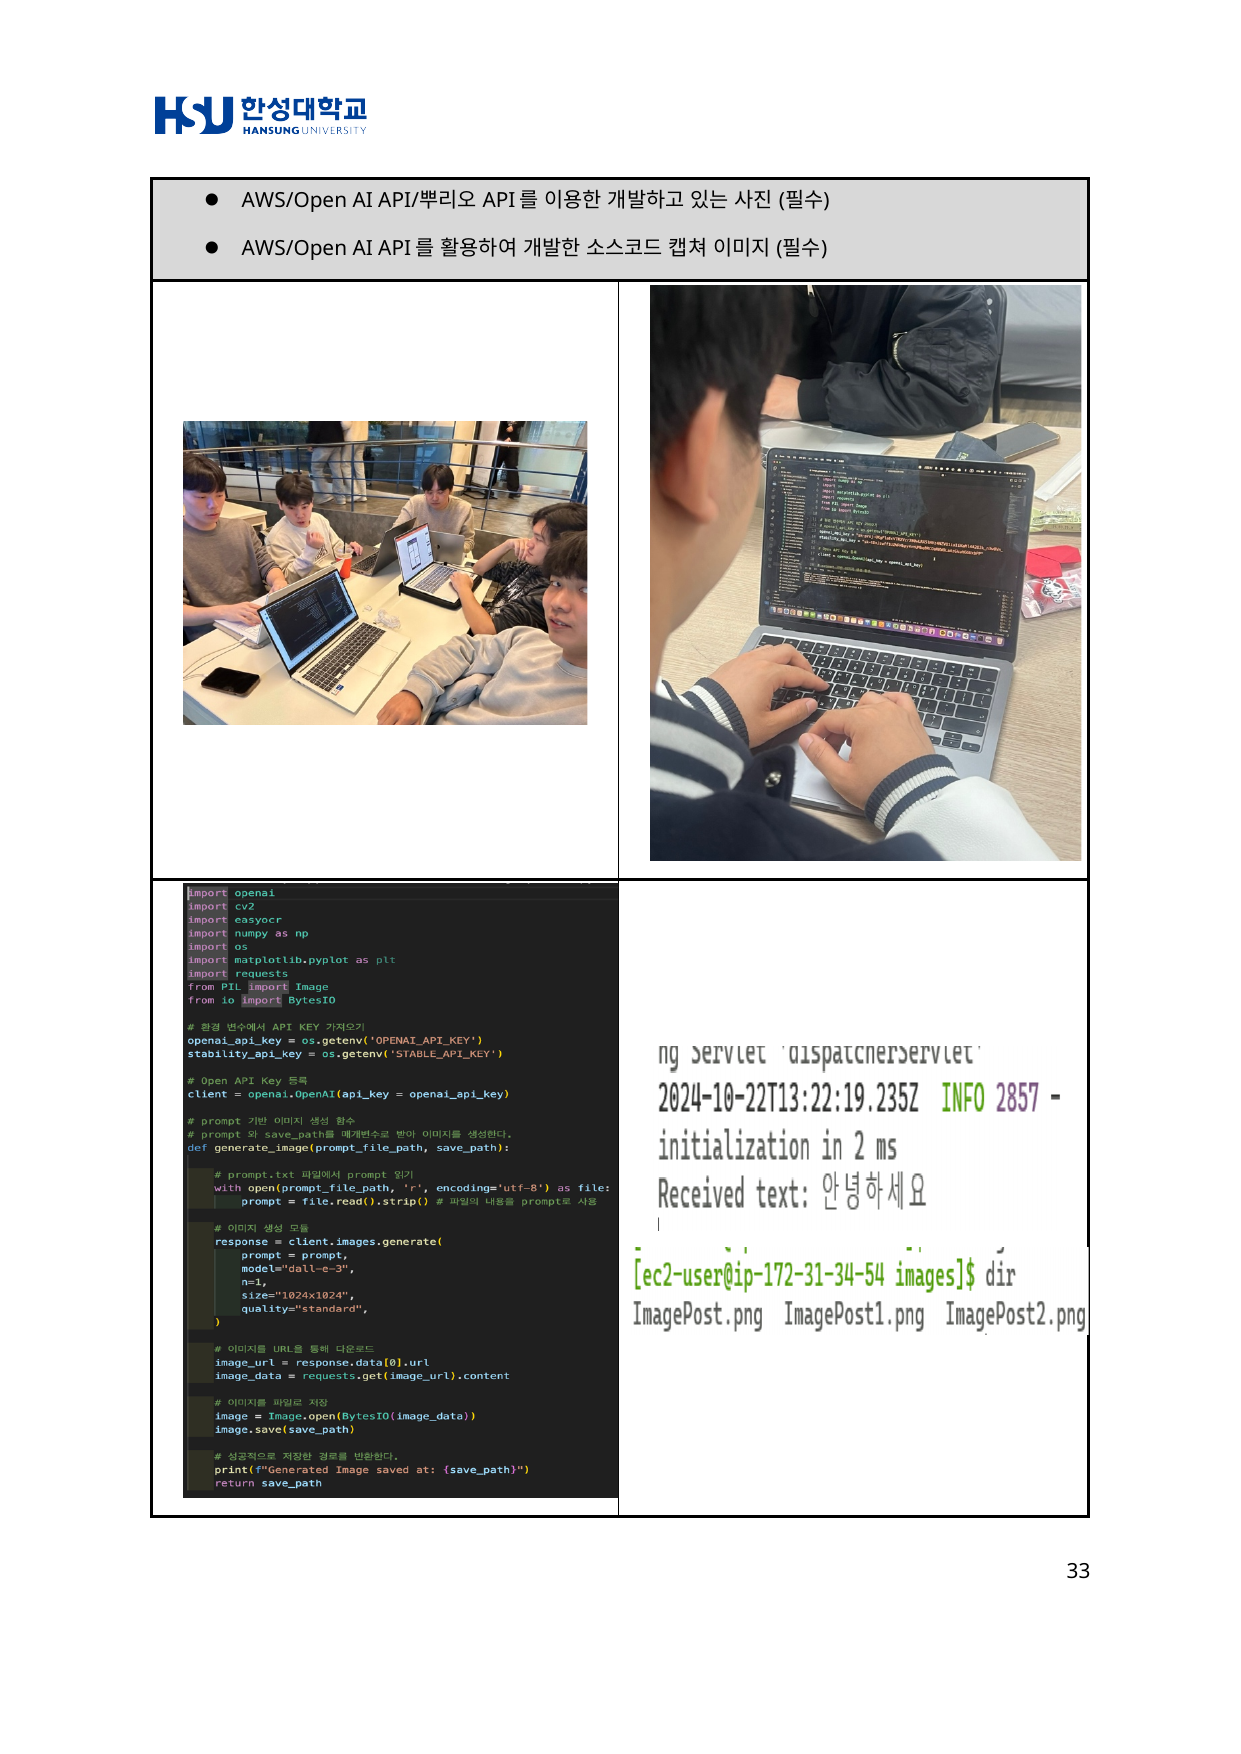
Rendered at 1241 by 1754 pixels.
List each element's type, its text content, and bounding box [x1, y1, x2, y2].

table_cell [619, 881, 1087, 1515]
table_cell [153, 282, 618, 878]
picture [183, 883, 619, 1498]
picture [150, 88, 371, 144]
picture [650, 285, 1082, 861]
picture [183, 421, 588, 725]
table_cell [619, 282, 1087, 878]
picture [650, 1046, 1060, 1231]
picture [629, 1247, 1089, 1335]
table_cell [153, 881, 618, 1515]
